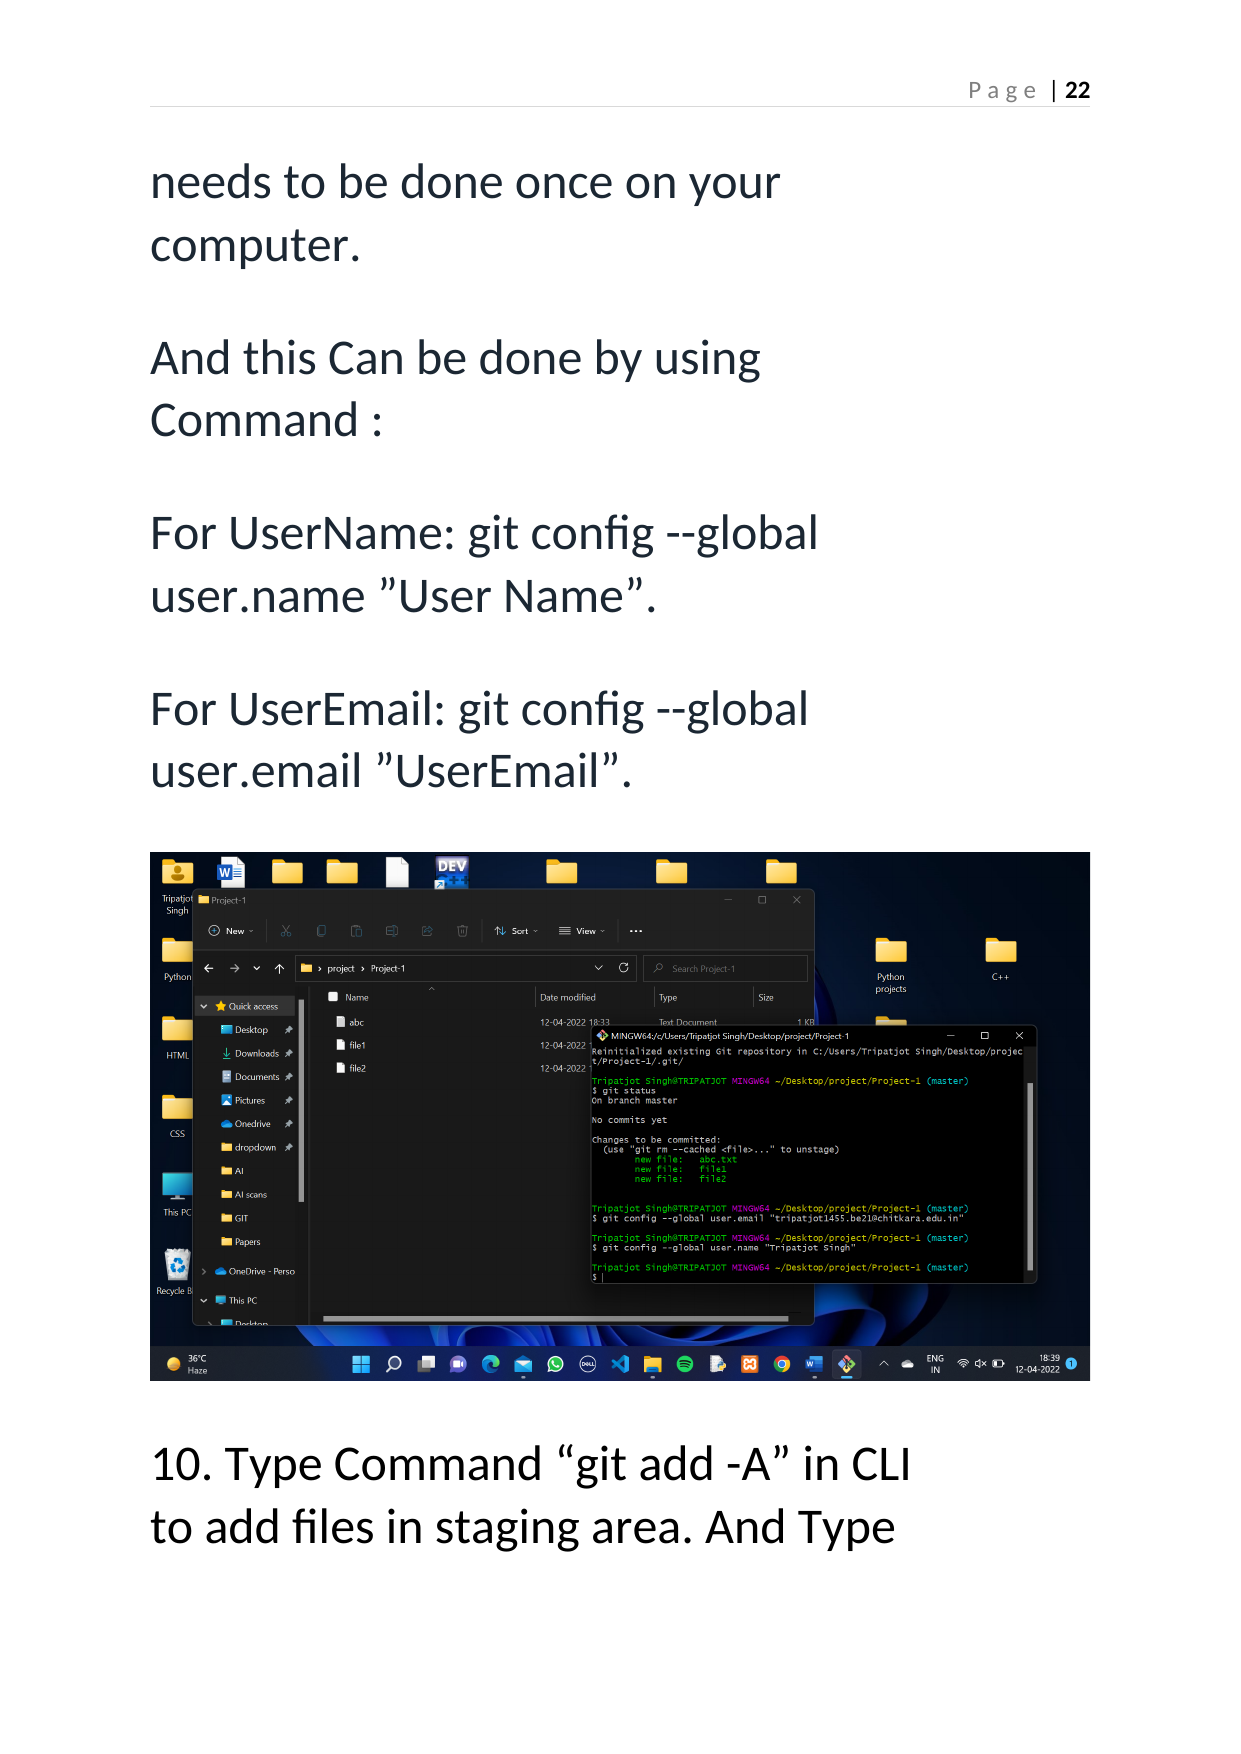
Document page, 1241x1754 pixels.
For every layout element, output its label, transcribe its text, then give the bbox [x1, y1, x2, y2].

text For UserEmail: git config --global user.email ”UserEmail”. [150, 677, 965, 800]
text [150, 1432, 965, 1556]
picture [150, 852, 1091, 1381]
text And this Can be done by using Command : [150, 326, 965, 449]
text For UserName: git config --global user.name ”User Name”. [150, 501, 965, 625]
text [150, 150, 965, 274]
